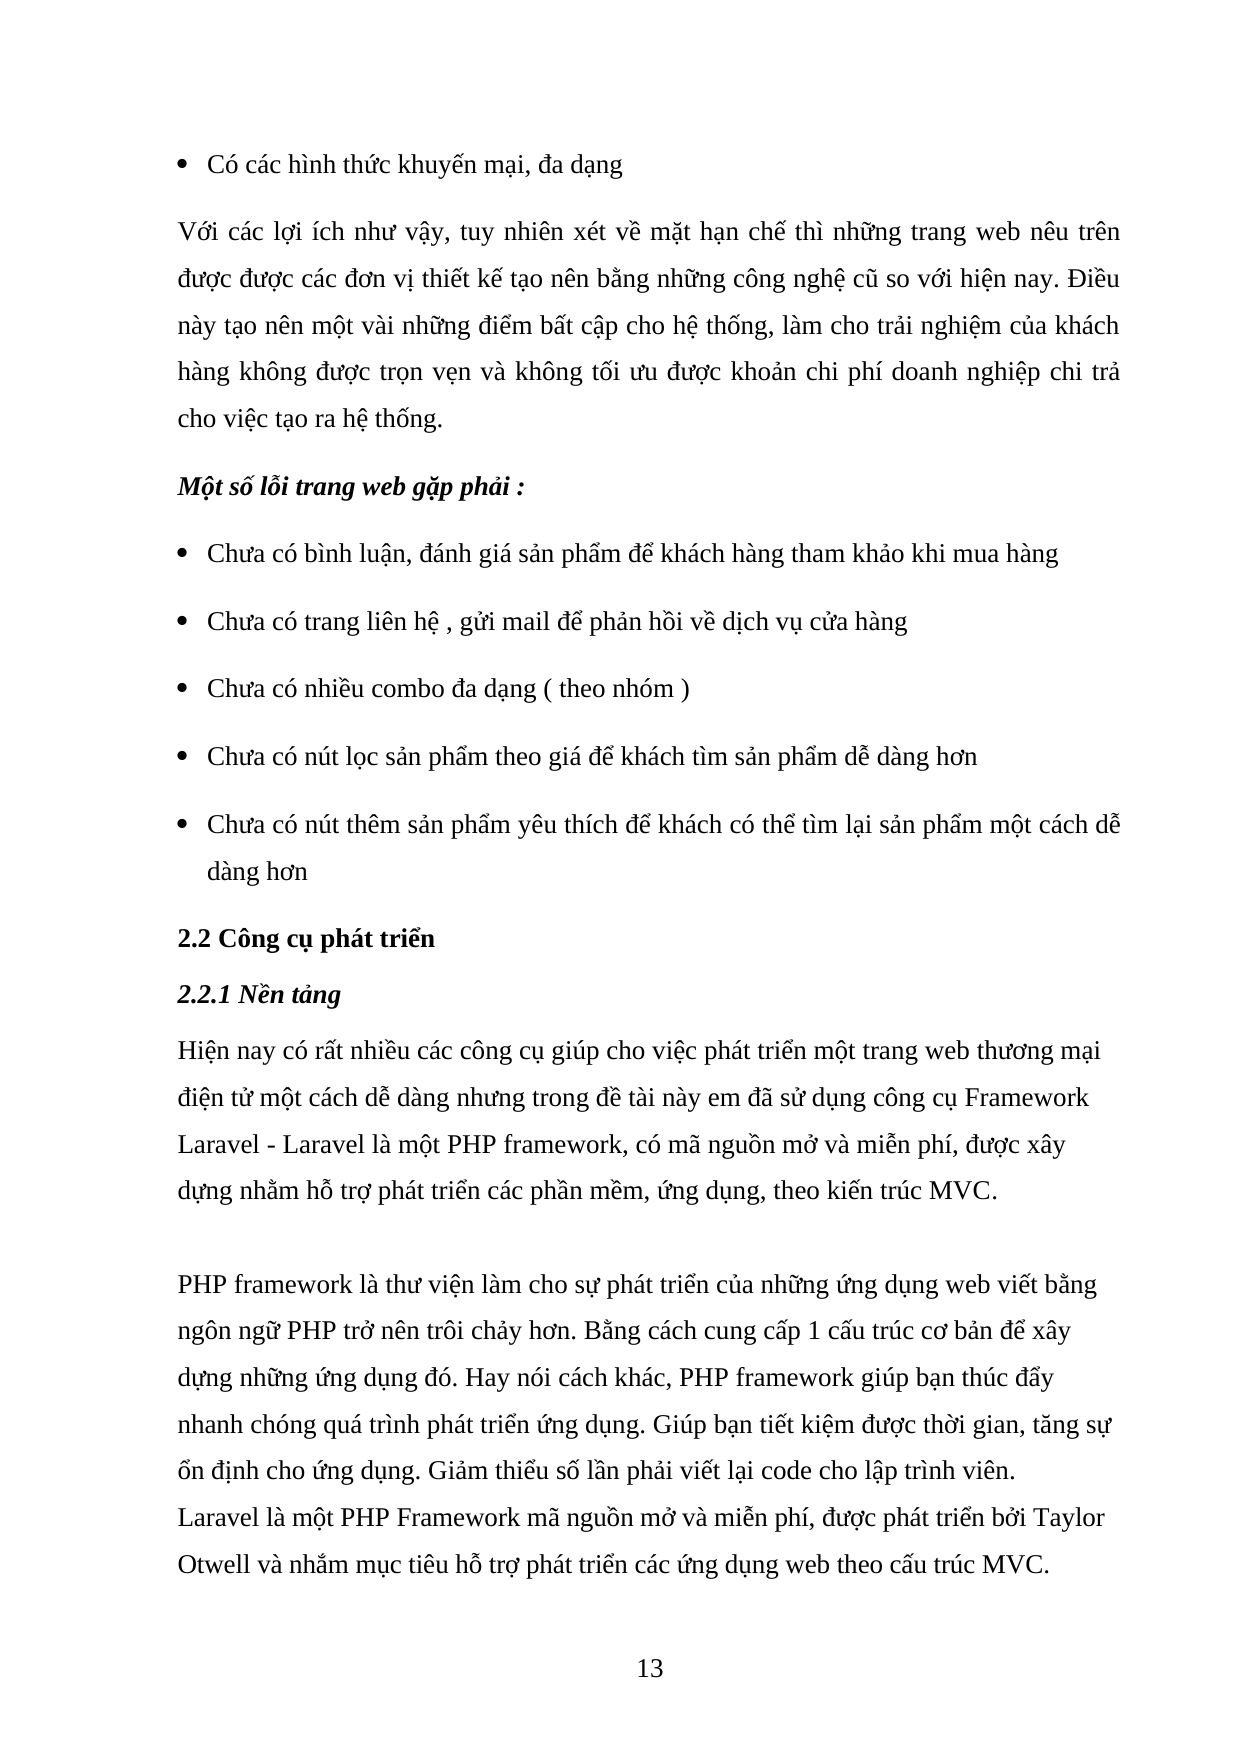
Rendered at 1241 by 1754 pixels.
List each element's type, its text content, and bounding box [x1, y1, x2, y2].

text Chưa có nút thêm sản phẩm yêu thích để khách có thể tìm lại sản phẩm một cách dễ dàng hơn [177, 808, 1122, 886]
text PHP framework là thư viện làm cho sự phát triển của những ứng dụng web viết bằng ngôn ngữ PHP trở nên trôi chảy hơn. Bằng cách cung cấp 1 cấu trúc cơ bản để xây dựng những ứng dụng đó. Hay nói cách khác, PHP framework giúp bạn thúc đẩy nhanh chóng quá trình phát triển ứng dụng. Giúp bạn tiết kiệm được thời gian, tăng sự ổn định cho ứng dụng. Giảm thiểu số lần phải viết lại code cho lập trình viên. [177, 1268, 1122, 1486]
text Hiện nay có rất nhiều các công cụ giúp cho việc phát triển một trang web thương mại điện tử một cách dễ dàng nhưng trong đề tài này em đã sử dụng công cụ Framework Laravel - Laravel là một PHP framework, có mã nguồn mở và miễn phí, được xây dựng nhằm hỗ trợ phát triển các phần mềm, ứng dụng, theo kiến trúc MVC. [177, 1034, 1122, 1206]
subtitle Công cụ phát triển [177, 922, 1122, 953]
text Chưa có trang liên hệ , gửi mail để phản hồi về dịch vụ cửa hàng [177, 605, 1122, 636]
text Chưa có nhiều combo đa dạng ( theo nhóm ) [177, 672, 1122, 704]
list Một số lỗi trang web gặp phải : [177, 469, 1122, 501]
subtitle Nền tảng [177, 978, 1122, 1009]
text Chưa có nút lọc sản phẩm theo giá để khách tìm sản phẩm dễ dàng hơn [177, 740, 1122, 771]
list Với các lợi ích như vậy, tuy nhiên xét về mặt hạn chế thì những trang web nêu trên được được các đơn vị thiết kế tạo nên bằng những công nghệ cũ so với hiện nay. Điều này tạo nên một vài những điểm bất cập cho hệ thống, làm cho trải nghiệm của khách hàng không được trọn vẹn và không tối ưu được khoản chi phí doanh nghiệp chi trả cho việc tạo ra hệ thống. [177, 215, 1122, 433]
text Có các hình thức khuyến mại, đa dạng [177, 148, 1122, 179]
text Chưa có bình luận, đánh giá sản phẩm để khách hàng tham khảo khi mua hàng [177, 537, 1122, 568]
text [177, 1501, 1122, 1579]
